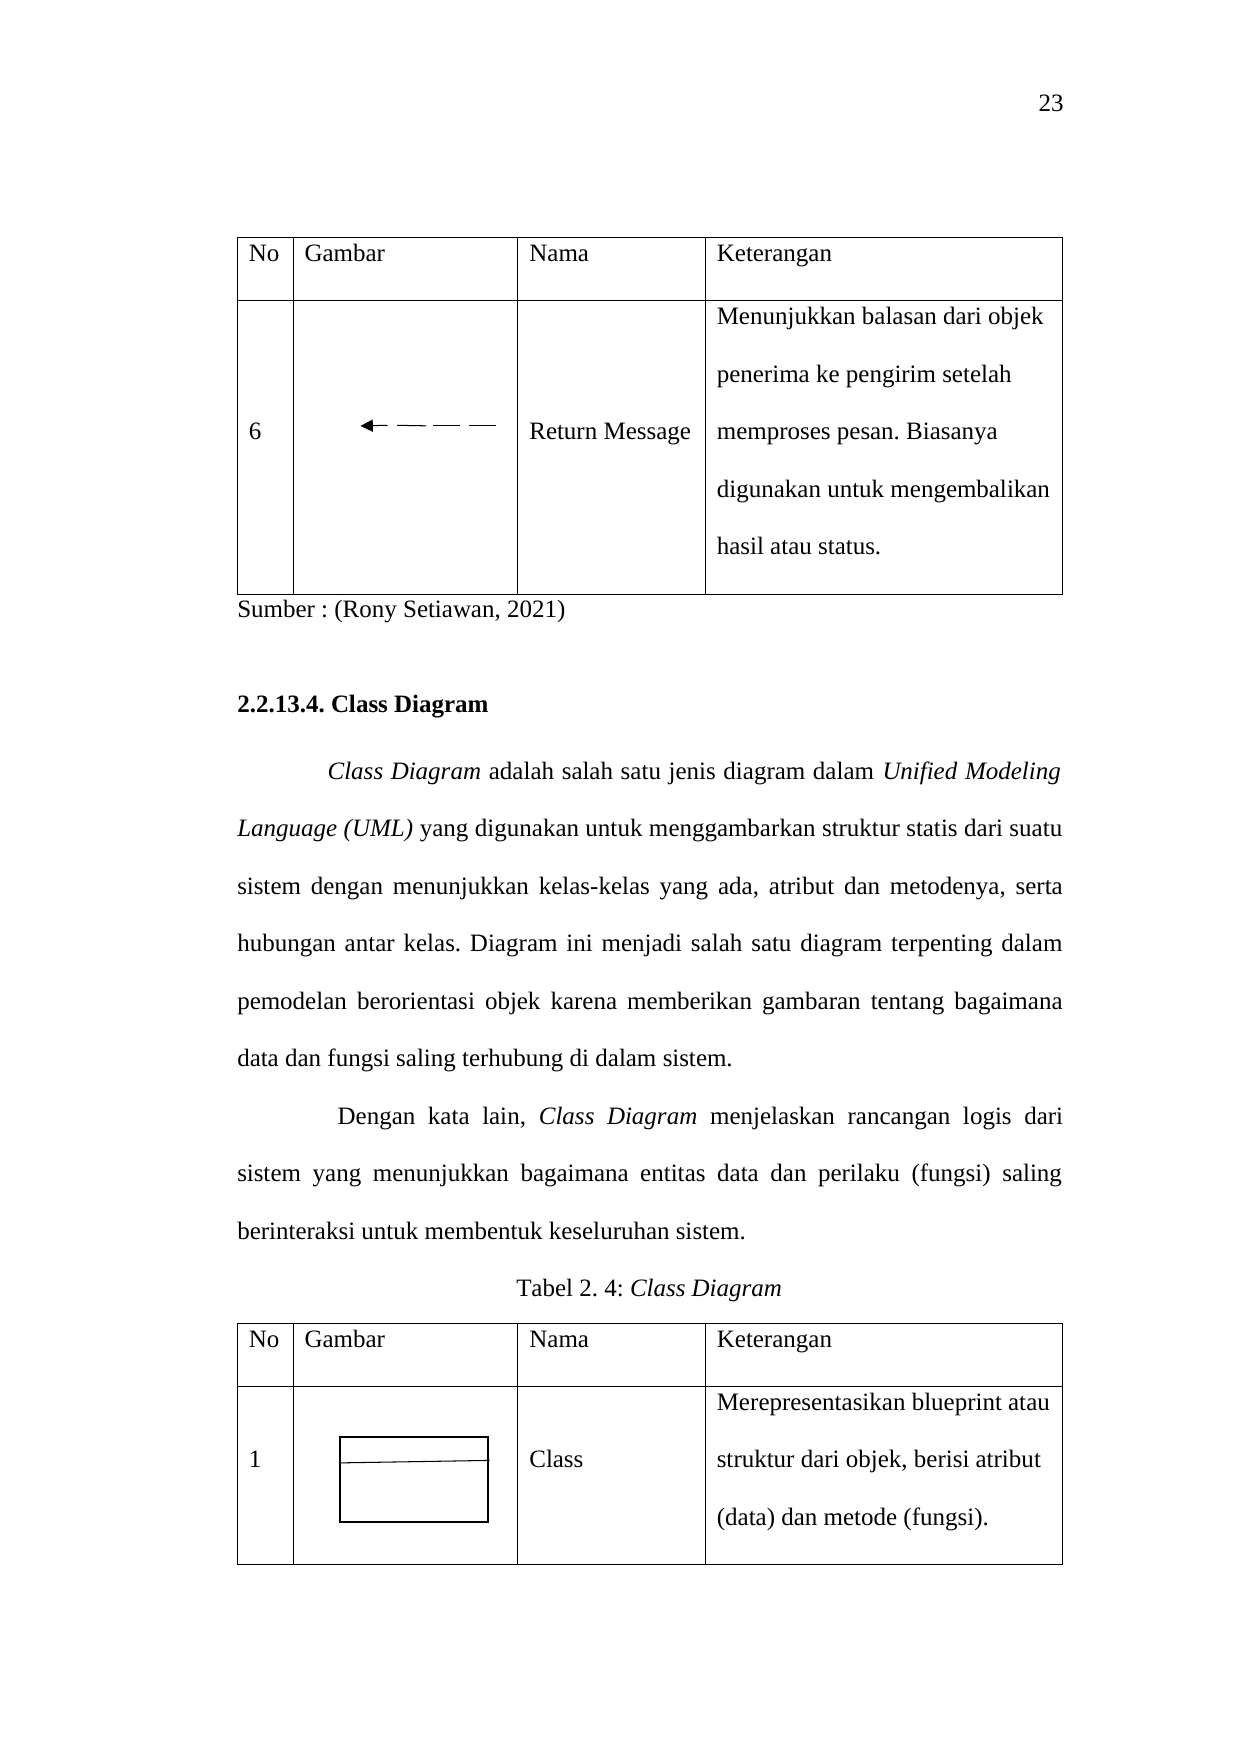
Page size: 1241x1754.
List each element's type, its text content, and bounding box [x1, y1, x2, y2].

table_cell [294, 301, 517, 593]
table_cell Merepresentasikan blueprint atau struktur dari objek, berisi atribut (data) dan metode (fungsi). [706, 1387, 1062, 1564]
table_cell Menunjukkan balasan dari objek penerima ke pengirim setelah memproses pesan. Biasanya digunakan untuk mengembalikan hasil atau status. [706, 301, 1062, 593]
subtitle 2.2.13.4. Class Diagram [237, 689, 1063, 718]
text Sumber : [237, 595, 1063, 623]
table_header No [238, 238, 293, 300]
table_header Gambar [294, 238, 517, 300]
text Dengan kata lain, Class Diagram menjelaskan rancangan logis dari sistem yang menunjukkan bagaimana entitas data dan perilaku (fungsi) saling berinteraksi untuk membentuk keseluruhan sistem. [237, 1101, 1063, 1244]
table_header Keterangan [706, 1324, 1062, 1386]
table_header Nama [518, 238, 705, 300]
table_header Nama [518, 1324, 705, 1386]
table_cell Return Message [518, 301, 705, 593]
table_header Keterangan [706, 238, 1062, 300]
table_cell [294, 1387, 517, 1564]
table_header No [238, 1324, 293, 1386]
table_cell 1 [238, 1387, 293, 1564]
table_cell Class [518, 1387, 705, 1564]
table_header Gambar [294, 1324, 517, 1386]
text Class Diagram adalah salah satu jenis diagram dalam Unified Modeling Language (UML) yang digunakan untuk menggambarkan struktur statis dari suatu sistem dengan menunjukkan kelas-kelas yang ada, atribut dan metodenya, serta hubungan antar kelas. Diagram ini menjadi salah satu diagram terpenting dalam pemodelan berorientasi objek karena memberikan gambaran tentang bagaimana data dan fungsi saling terhubung di dalam sistem. [237, 756, 1063, 1072]
table_cell 6 [238, 301, 293, 593]
text Tabel 2. 4: Class Diagram [237, 1273, 1063, 1302]
